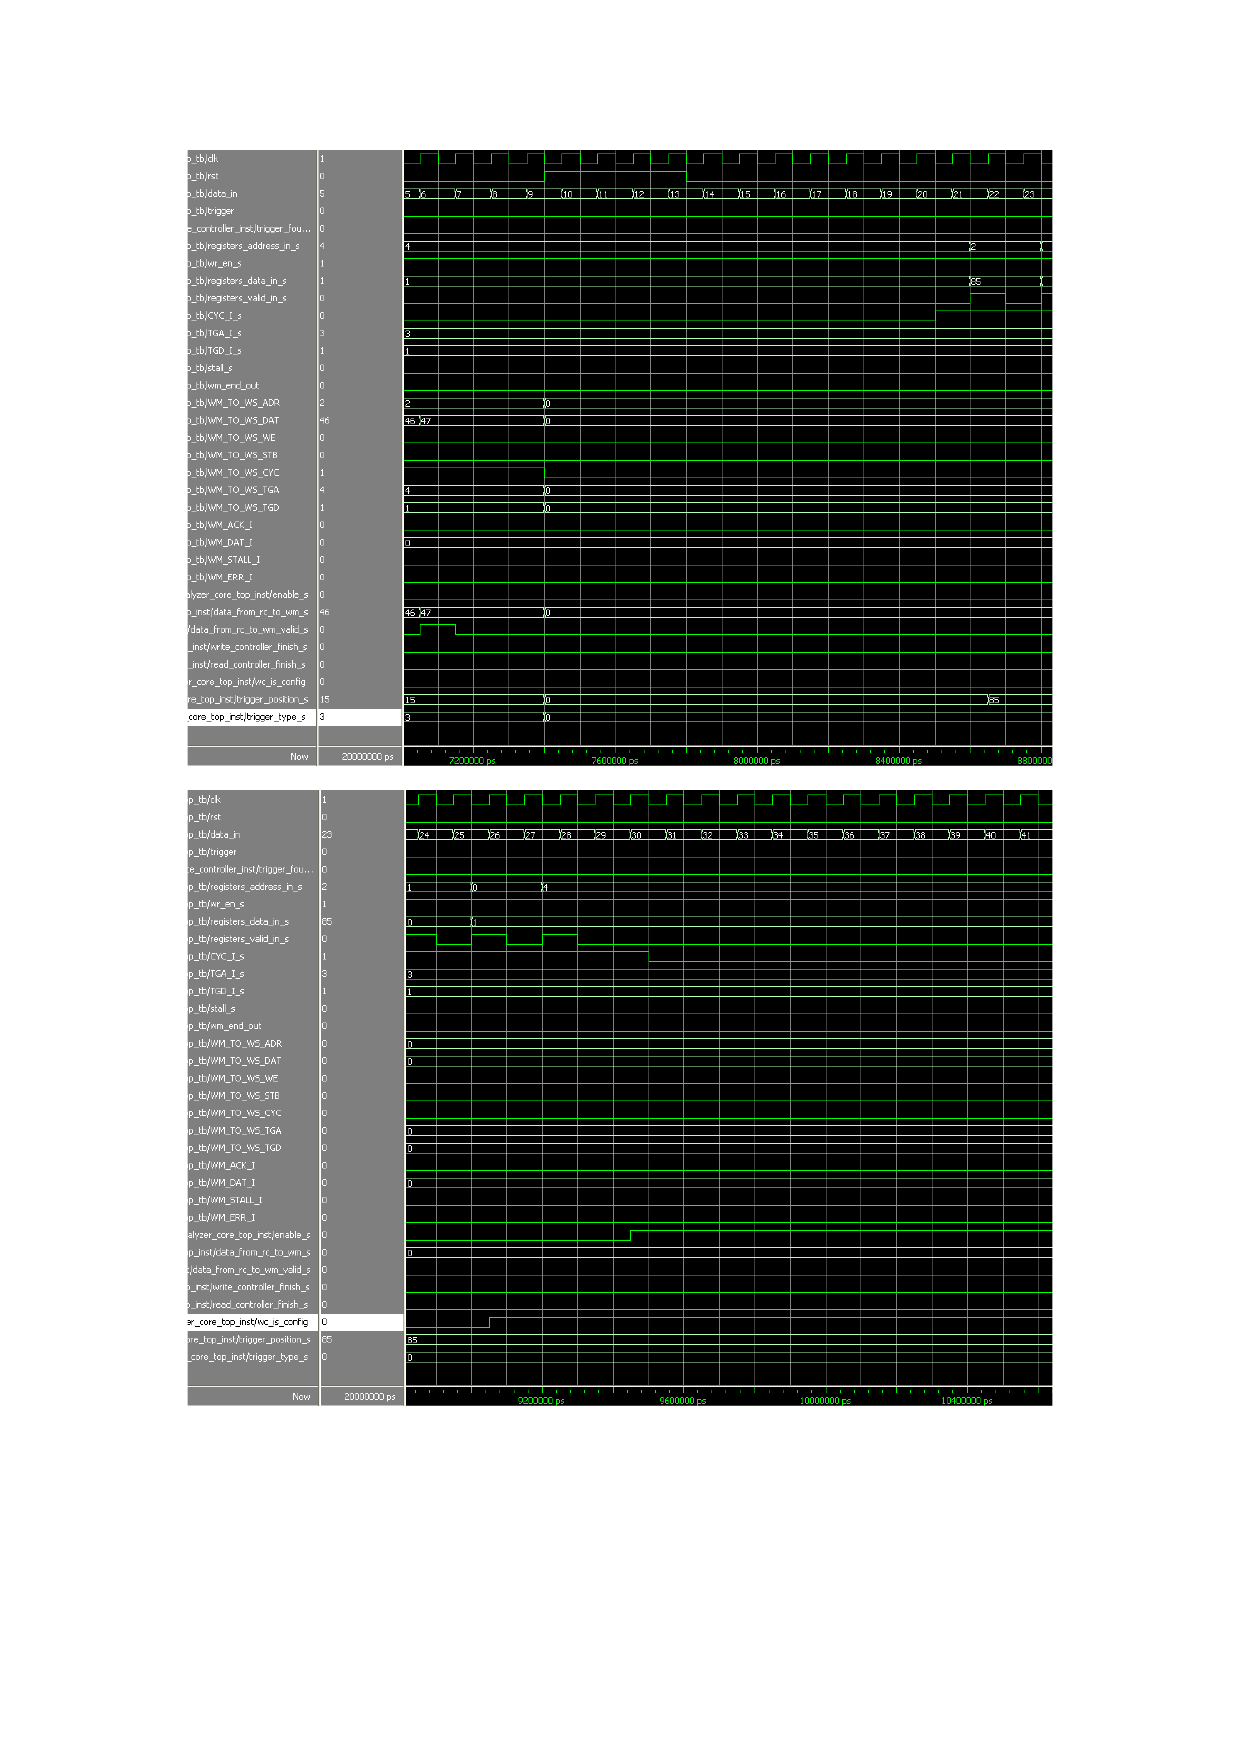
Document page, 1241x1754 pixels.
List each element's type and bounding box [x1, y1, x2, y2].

picture [187, 150, 1053, 766]
picture [187, 790, 1053, 1406]
